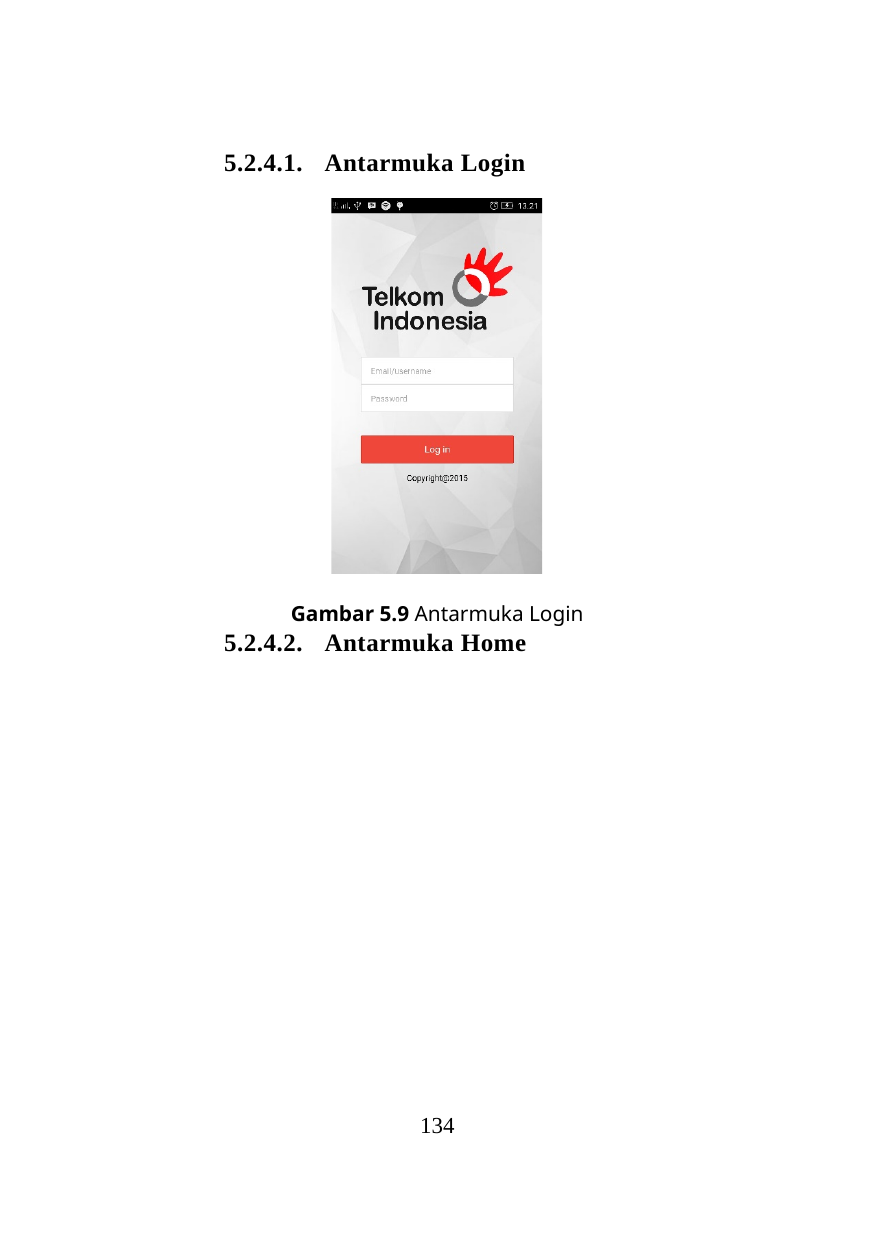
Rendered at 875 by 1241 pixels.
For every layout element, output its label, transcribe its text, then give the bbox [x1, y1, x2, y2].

subtitle Antarmuka Login [224, 148, 756, 176]
picture [331, 198, 543, 574]
subtitle Antarmuka Home [224, 628, 756, 657]
